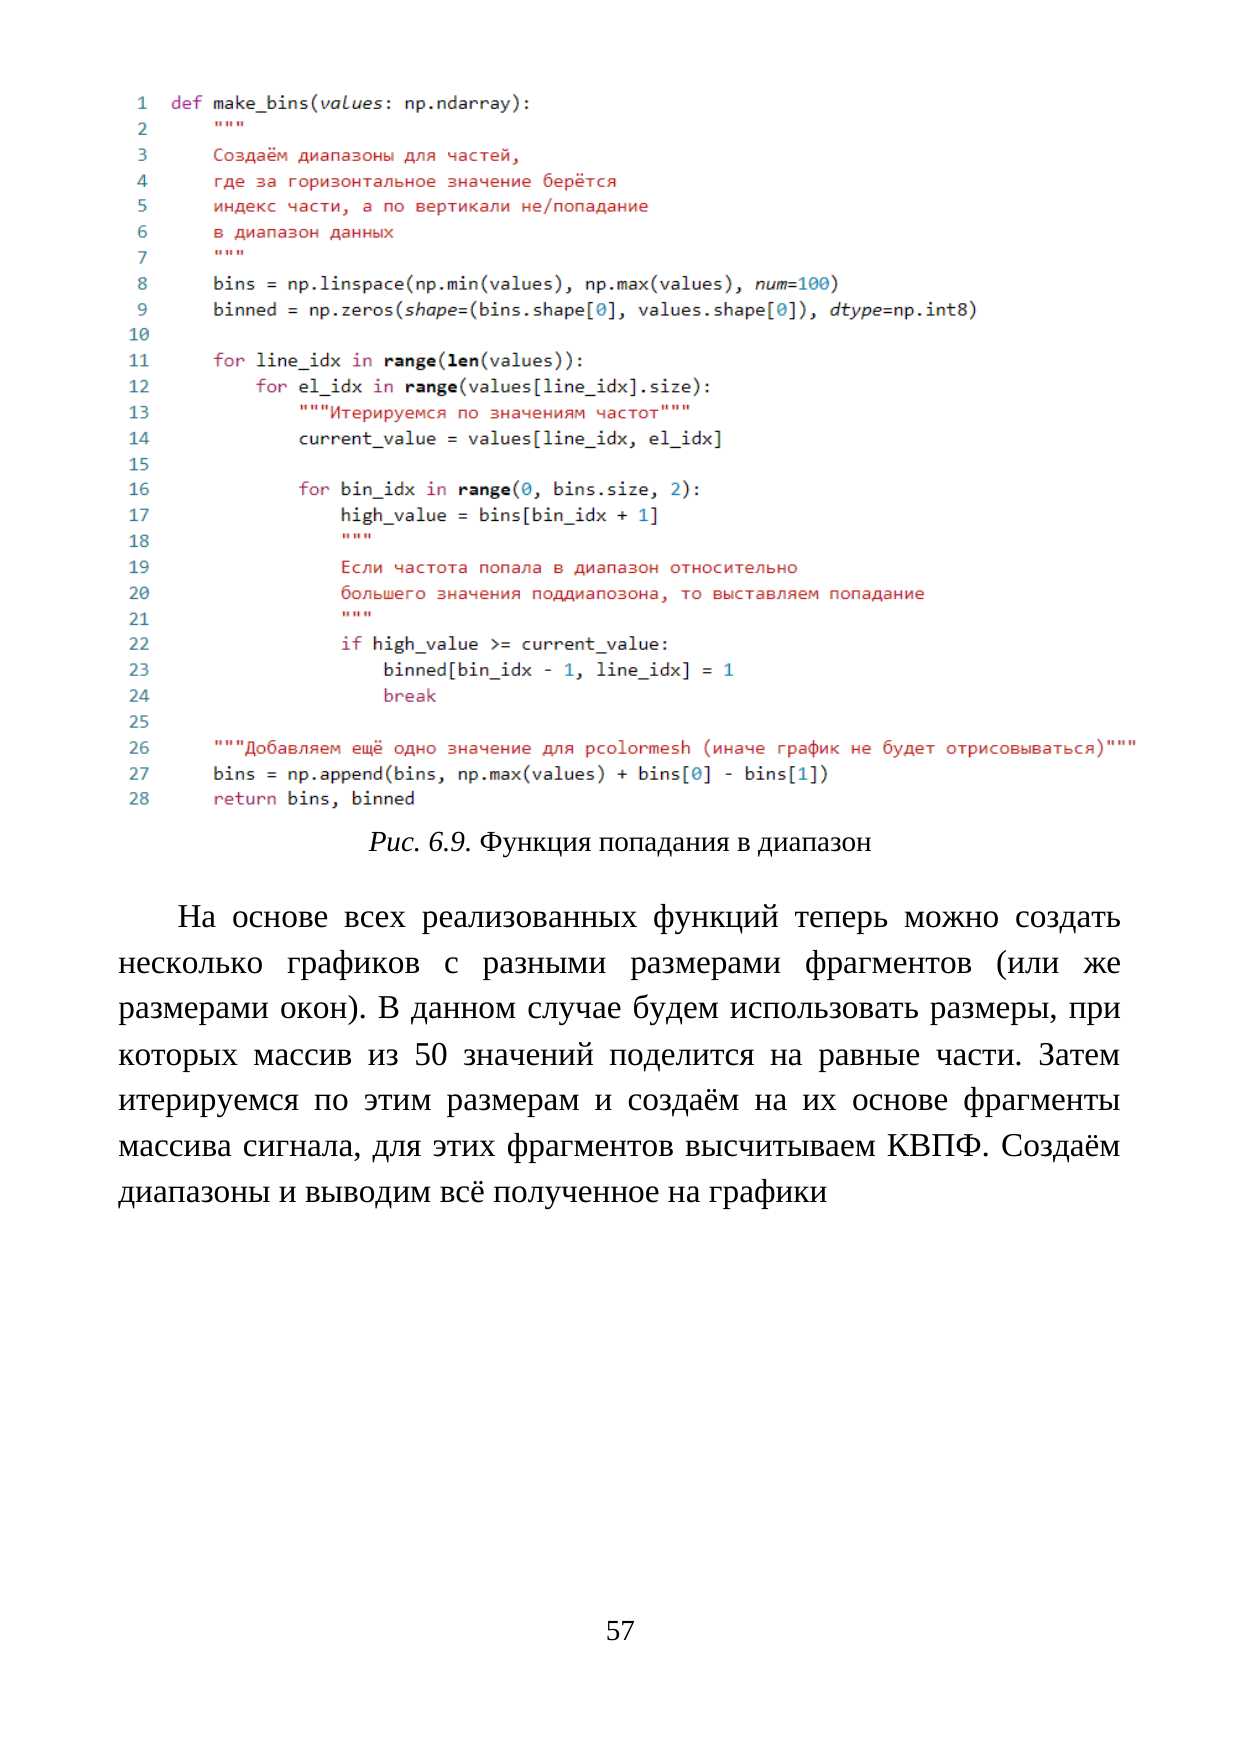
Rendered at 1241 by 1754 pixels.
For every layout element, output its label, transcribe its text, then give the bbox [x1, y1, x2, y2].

text На основе всех реализованных функций теперь можно создать несколько графиков с разными размерами фрагментов (или же размерами окон). В данном случае будем использовать размеры, при которых массив из 50 значений поделится на равные части. Затем итерируемся по этим размерам и создаём на их основе фрагменты массива сигнала, для этих фрагментов высчитываем КВПФ. Создаём диапазоны и выводим всё полученное на графики [118, 896, 1122, 1210]
text Рис. 6.9. Функция попадания в диапазон [118, 824, 1122, 858]
picture [118, 88, 1157, 817]
